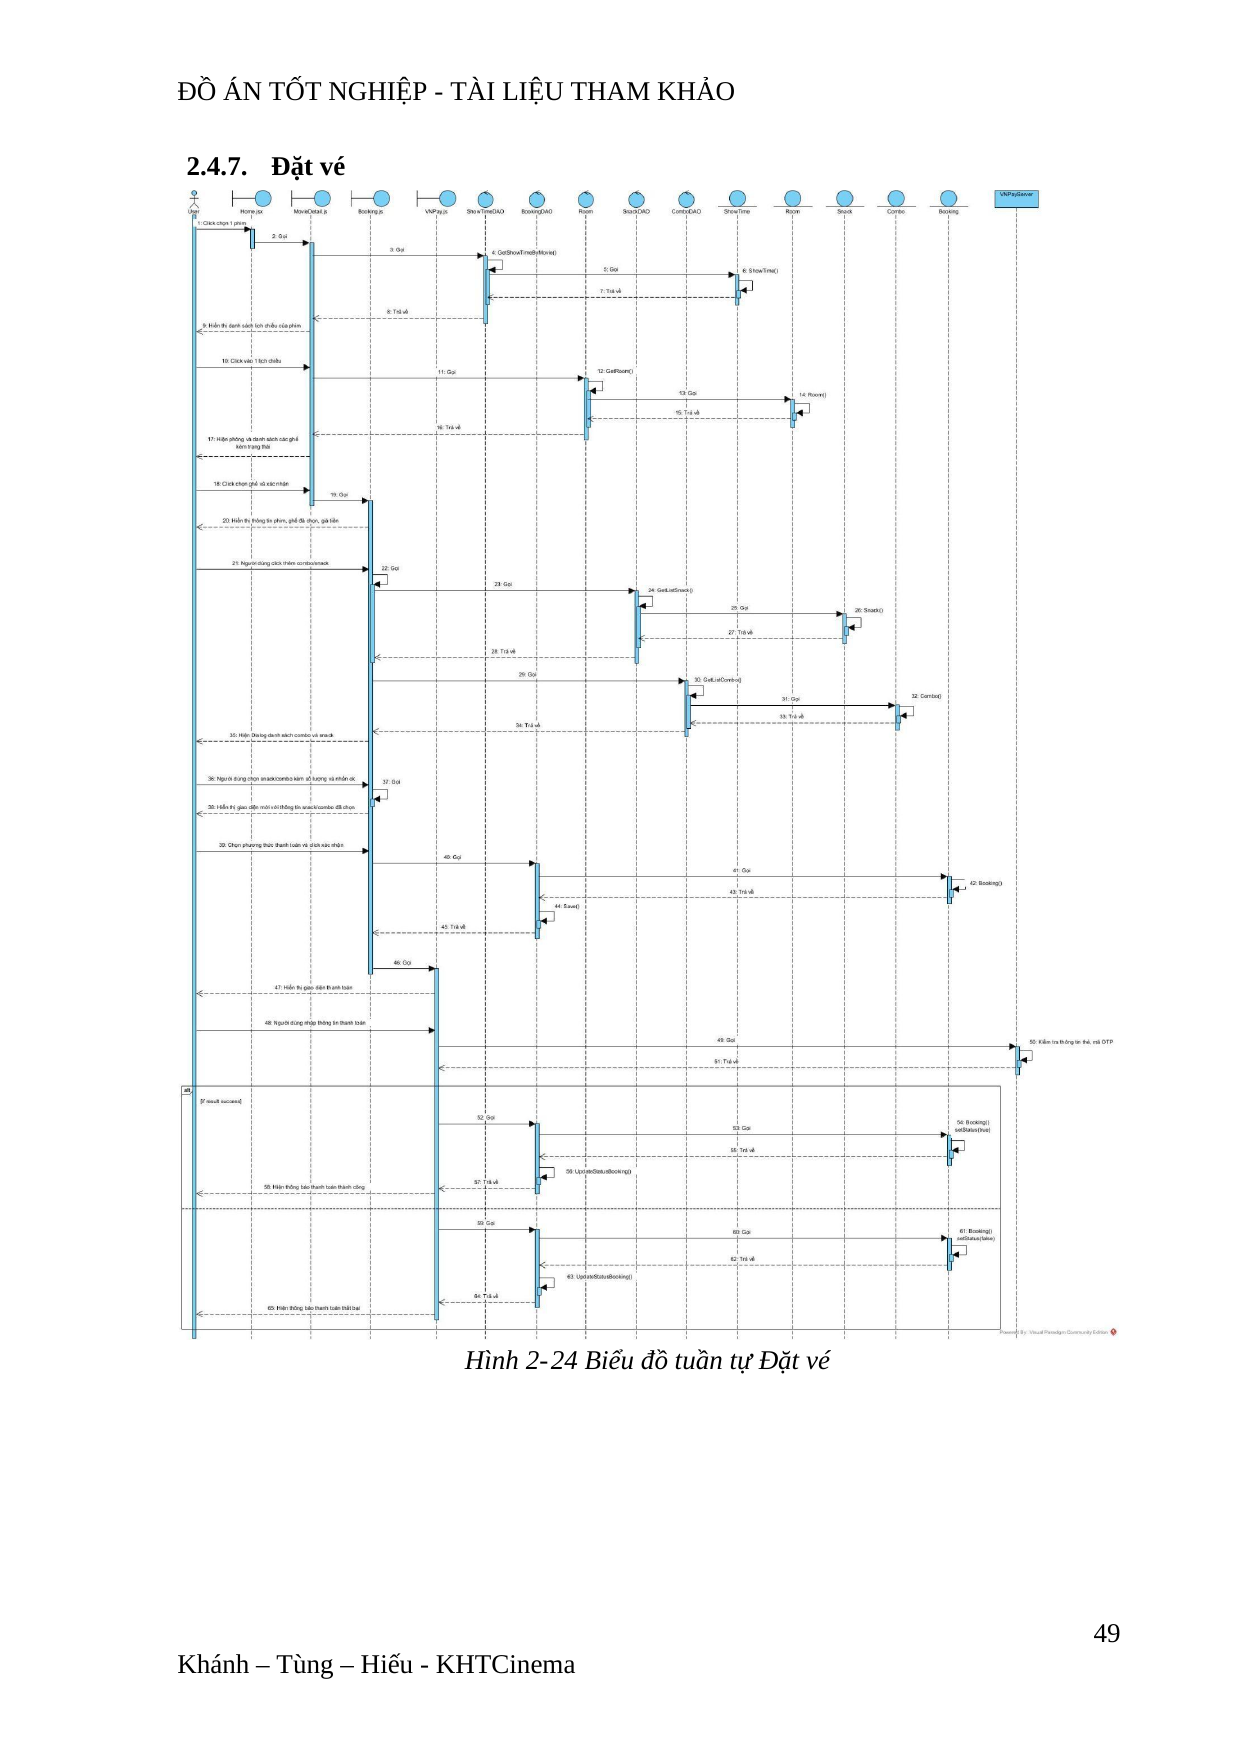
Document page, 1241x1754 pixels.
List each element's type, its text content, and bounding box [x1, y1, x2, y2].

text Hình 2-24 Biểu đồ tuần tự Đặt vé [177, 1344, 1120, 1376]
subtitle Đặt vé [186, 150, 1120, 181]
picture [178, 190, 1119, 1340]
